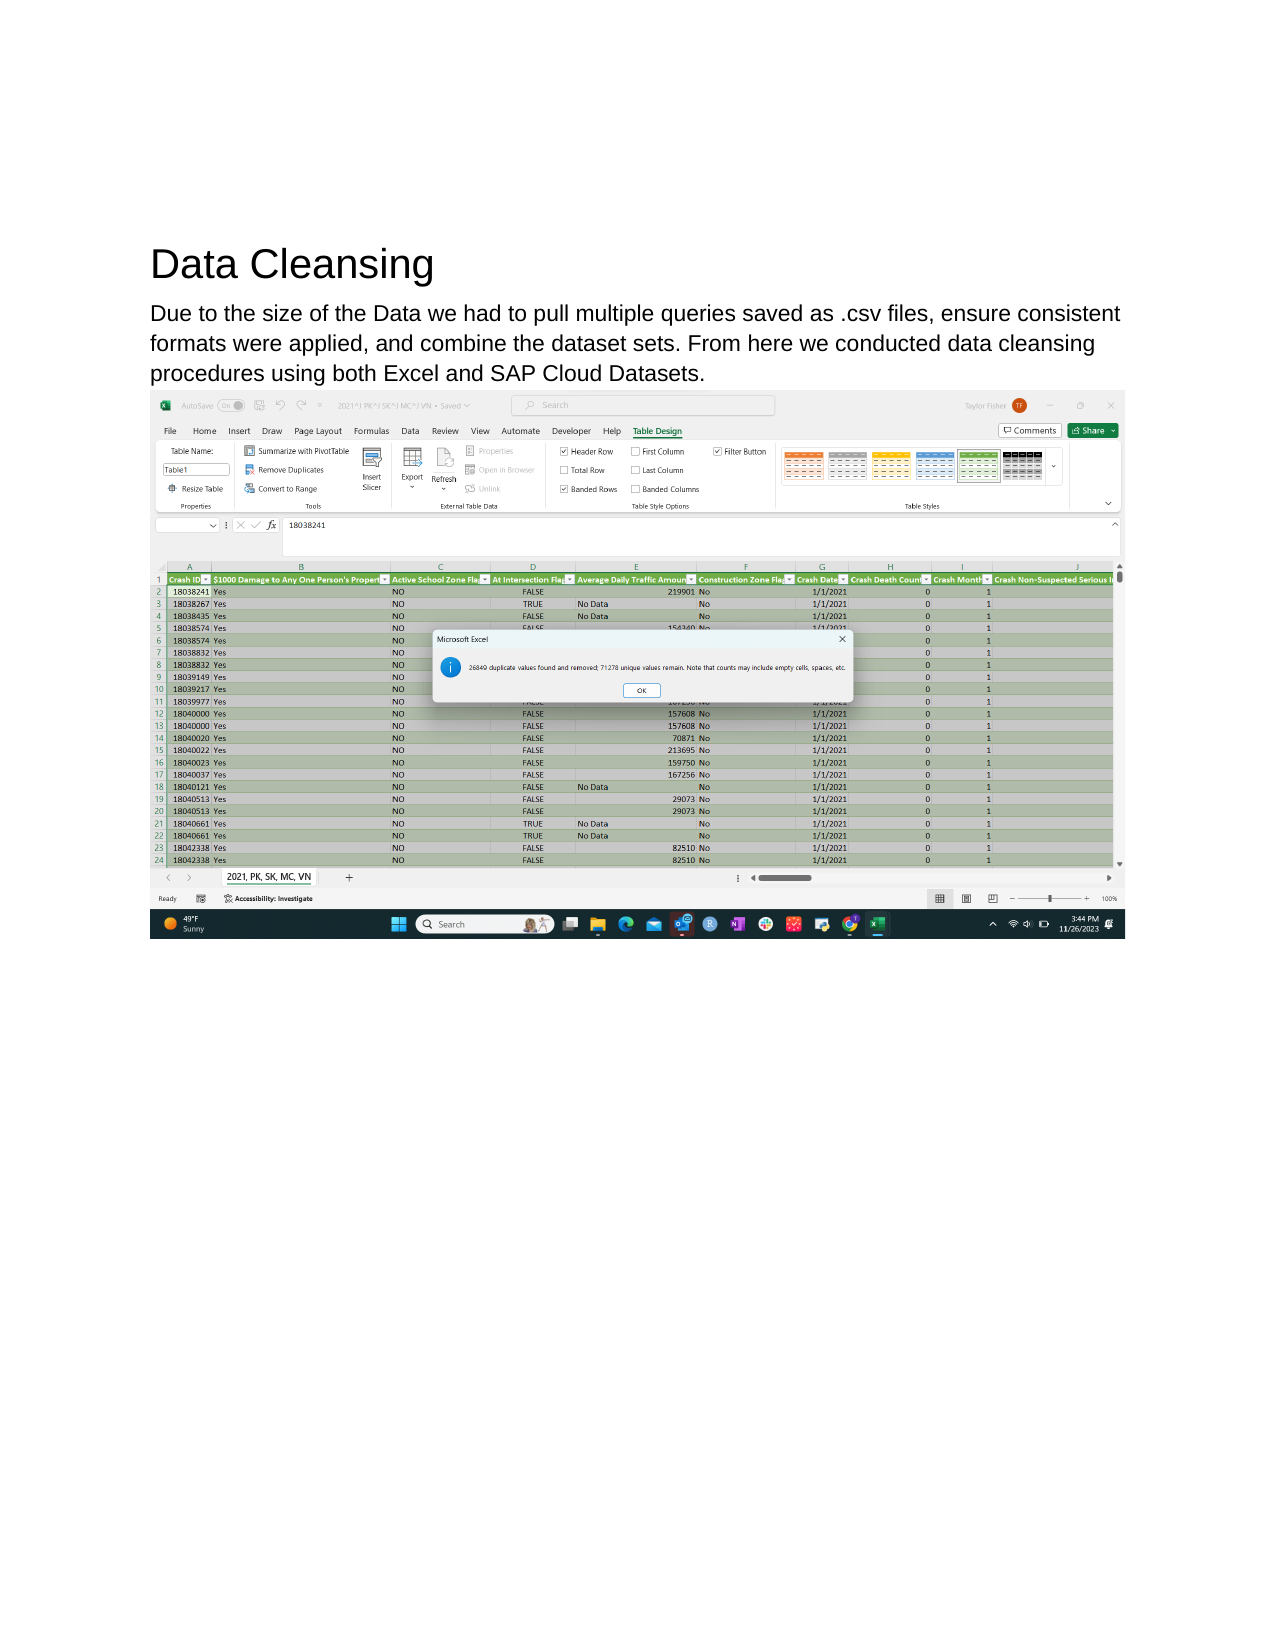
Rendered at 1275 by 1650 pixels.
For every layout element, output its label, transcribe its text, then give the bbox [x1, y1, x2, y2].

text Due to the size of the Data we had to pull multiple queries saved as .csv files, ensure consistent formats were applied, and combine the dataset sets. From here we conducted data cleansing procedures using both Excel and SAP Cloud Datasets. [150, 300, 1125, 387]
picture [150, 390, 1125, 939]
subtitle Data Cleansing [150, 239, 1125, 287]
